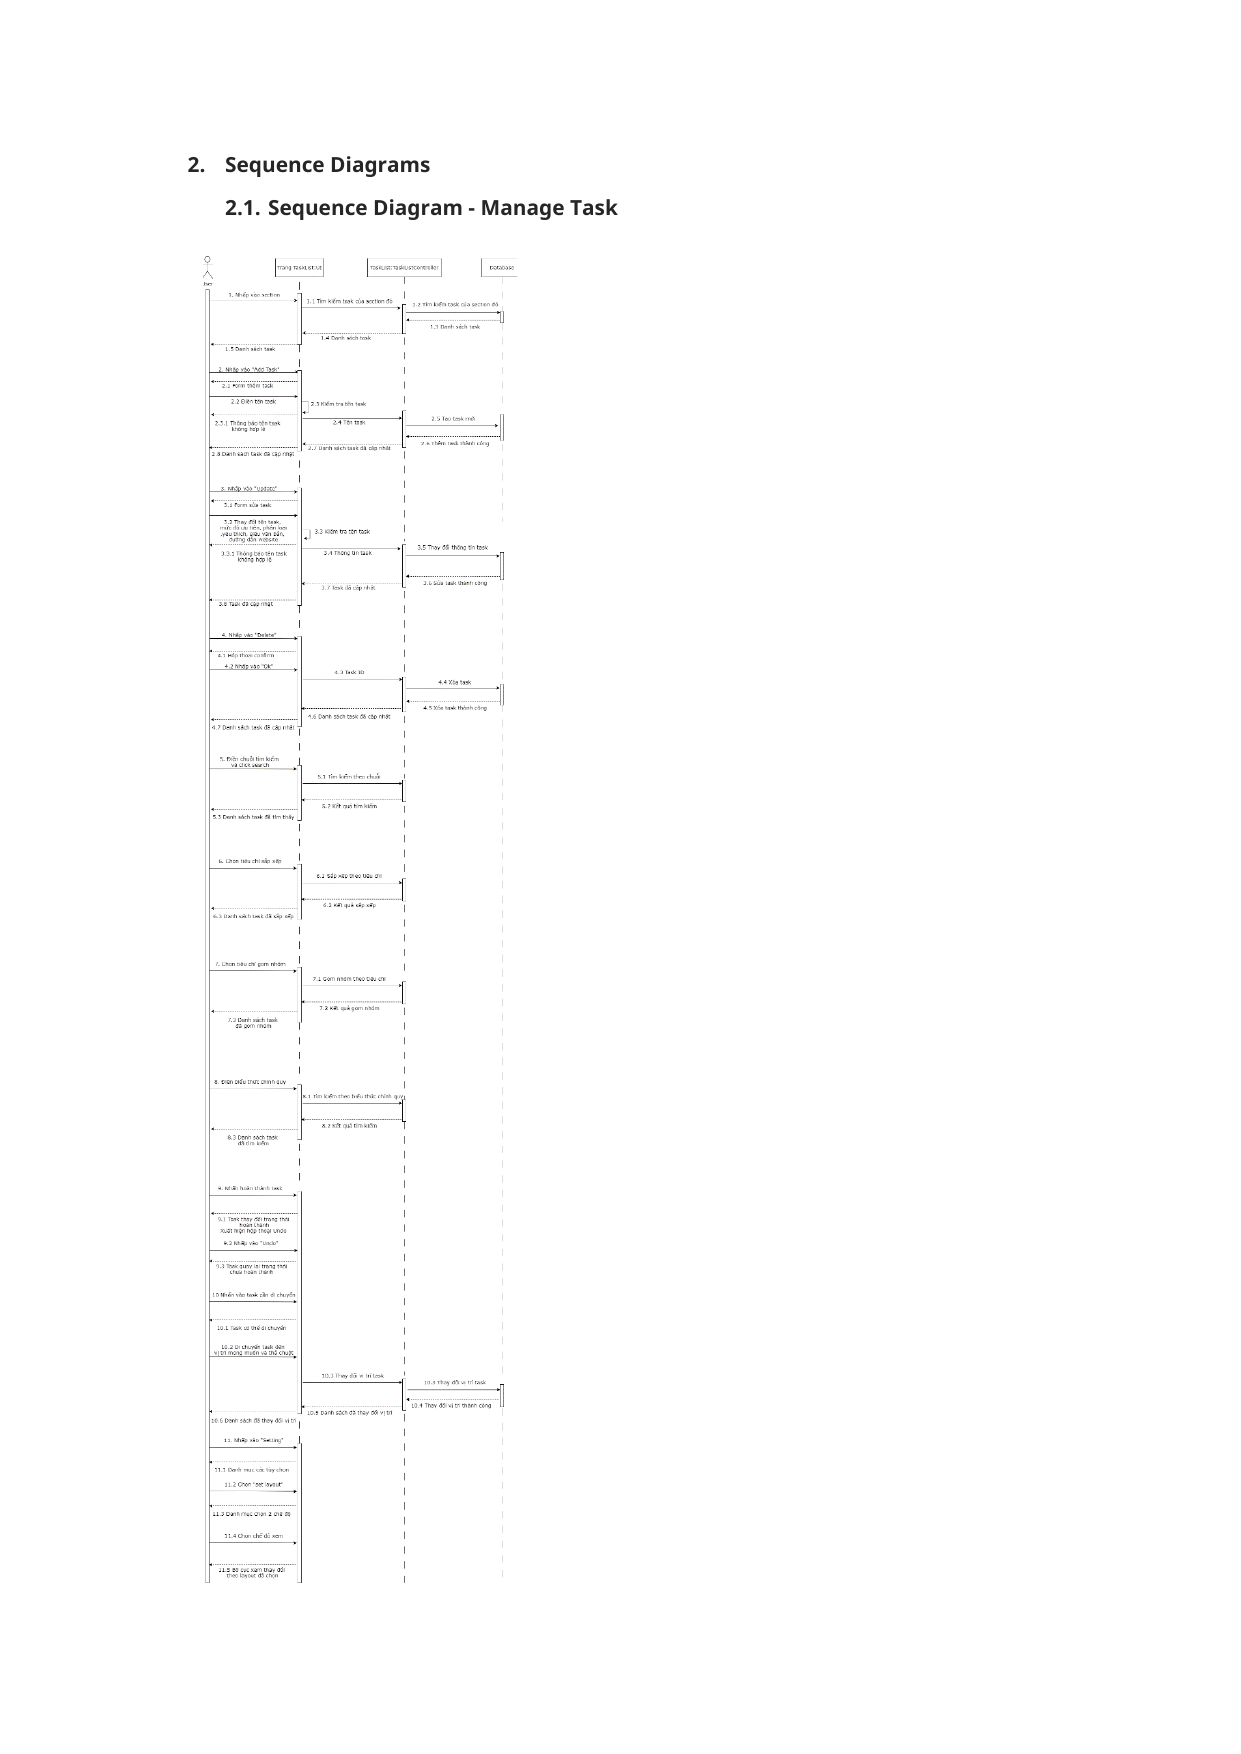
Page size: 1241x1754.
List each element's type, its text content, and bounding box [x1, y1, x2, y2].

list Sequence Diagram - Manage Task [225, 193, 1090, 221]
list Sequence Diagrams [187, 150, 1090, 178]
picture [201, 256, 518, 1578]
